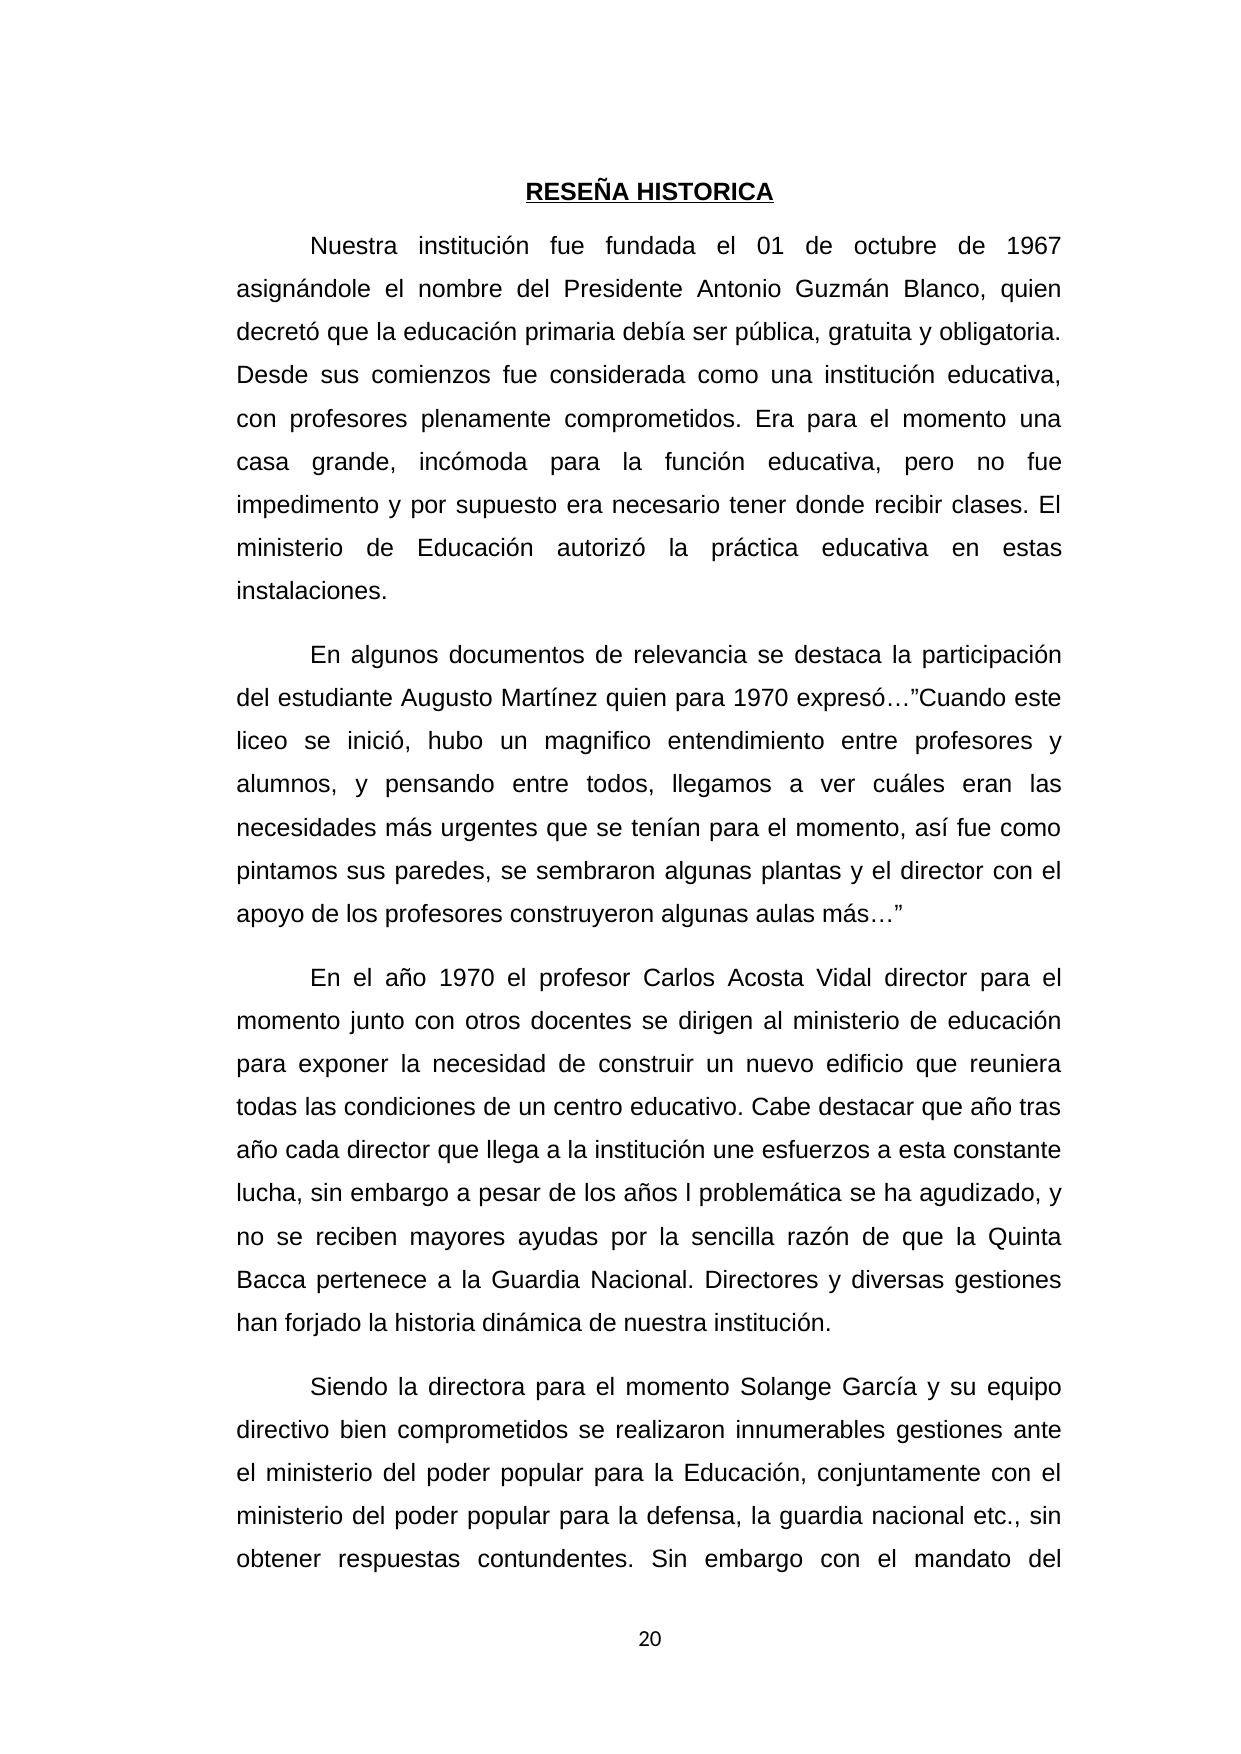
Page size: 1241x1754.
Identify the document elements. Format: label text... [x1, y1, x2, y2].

text En algunos documentos de relevancia se destaca la participación del estudiante Augusto Martínez quien para 1970 expresó…”Cuando este liceo se inició, hubo un magnifico entendimiento entre profesores y alumnos, y pensando entre todos, llegamos a ver cuáles eran las necesidades más urgentes que se tenían para el momento, así fue como pintamos sus paredes, se sembraron algunas plantas y el director con el apoyo de los profesores construyeron algunas aulas más…” [236, 640, 1063, 927]
text Nuestra institución fue fundada el 01 de octubre de 1967 asignándole el nombre del Presidente Antonio Guzmán Blanco, quien decretó que la educación primaria debía ser pública, gratuita y obligatoria. Desde sus comienzos fue considerada como una institución educativa, con profesores plenamente comprometidos. Era para el momento una casa grande, incómoda para la función educativa, pero no fue impedimento y por supuesto era necesario tener donde recibir clases. El ministerio de Educación autorizó la práctica educativa en estas instalaciones. [236, 231, 1063, 605]
text RESEÑA HISTORICA [236, 177, 1063, 206]
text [236, 1372, 1063, 1573]
text En el año 1970 el profesor Carlos Acosta Vidal director para el momento junto con otros docentes se dirigen al ministerio de educación para exponer la necesidad de construir un nuevo edificio que reuniera todas las condiciones de un centro educativo. Cabe destacar que año tras año cada director que llega a la institución une esfuerzos a esta constante lucha, sin embargo a pesar de los años l problemática se ha agudizado, y no se reciben mayores ayudas por la sencilla razón de que la Quinta Bacca pertenece a la Guardia Nacional. Directores y diversas gestiones han forjado la historia dinámica de nuestra institución. [236, 963, 1063, 1336]
